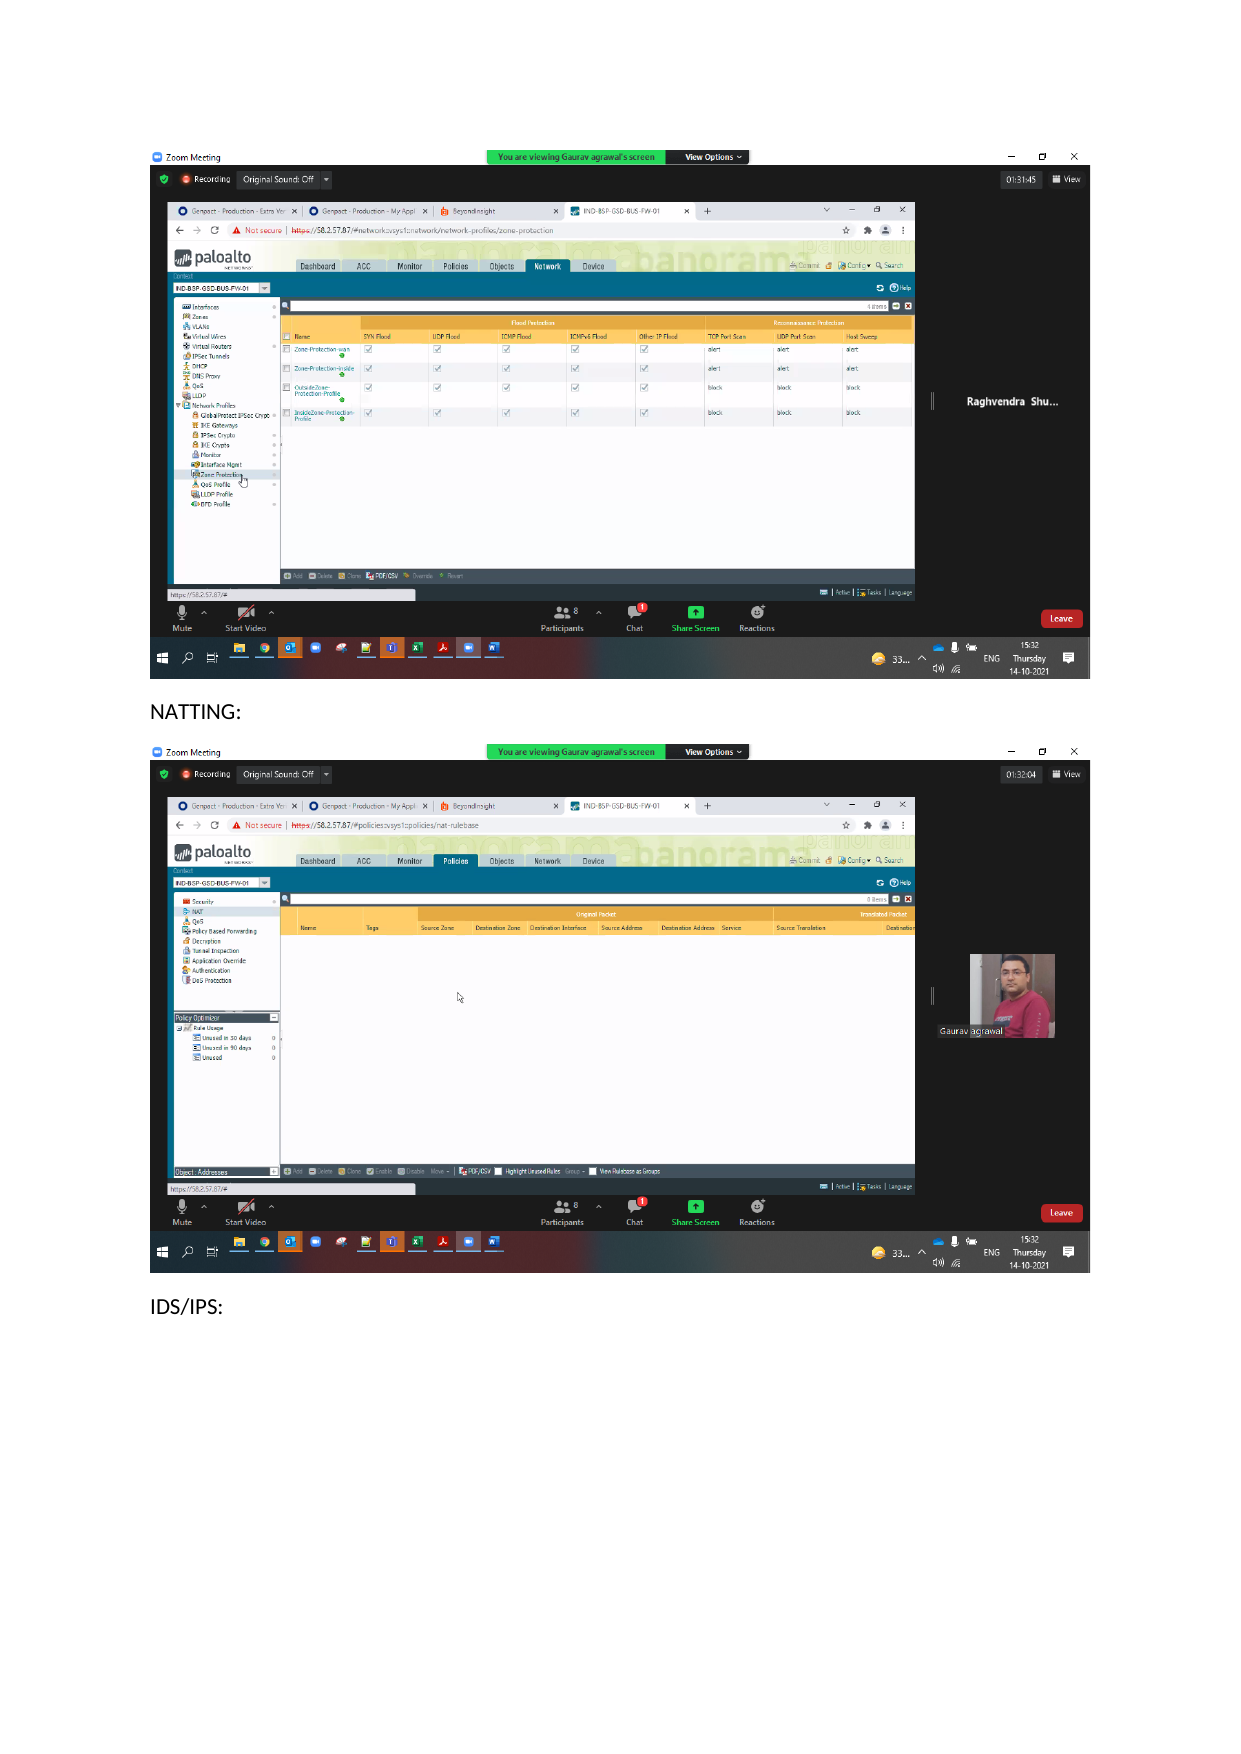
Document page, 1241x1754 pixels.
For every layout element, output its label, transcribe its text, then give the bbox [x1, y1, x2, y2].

picture [150, 150, 1091, 679]
picture [150, 744, 1091, 1273]
text NATTING: [150, 697, 1090, 726]
text IDS/IPS: [150, 1292, 1090, 1320]
